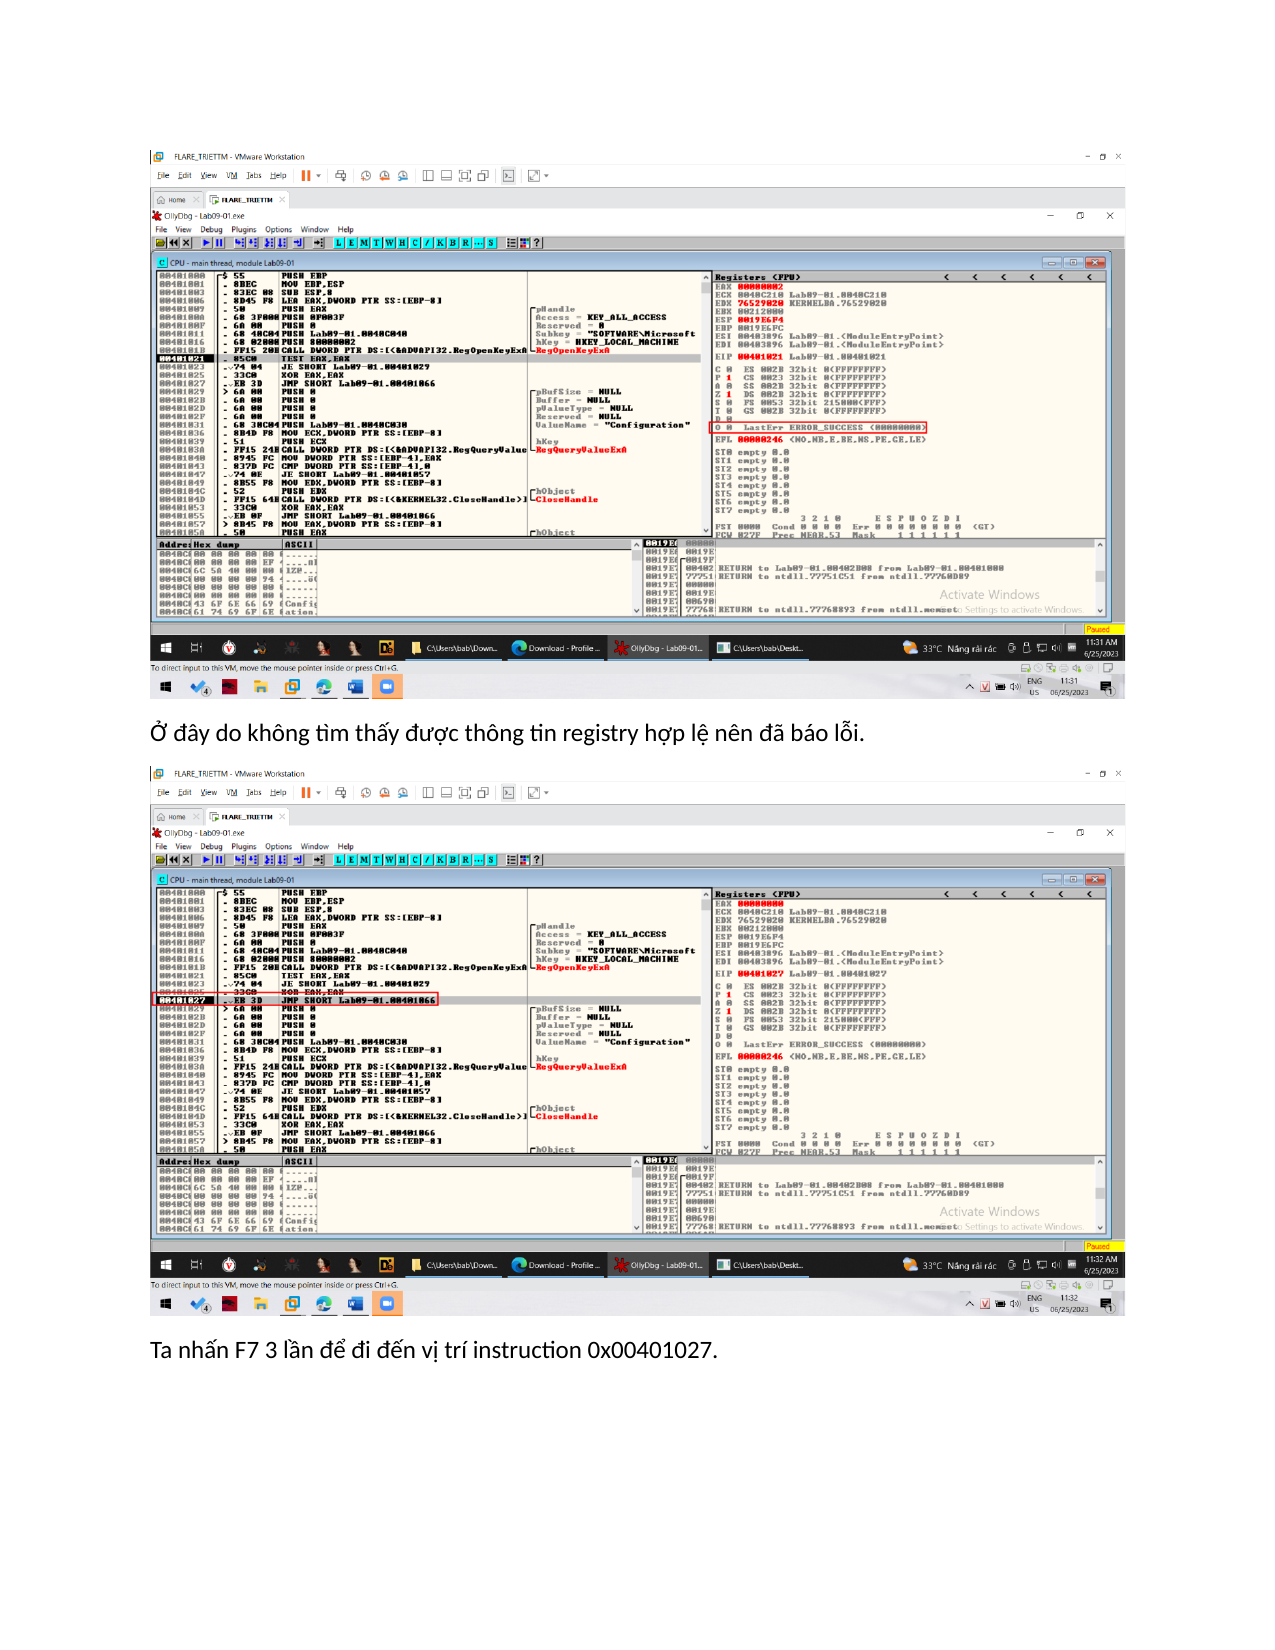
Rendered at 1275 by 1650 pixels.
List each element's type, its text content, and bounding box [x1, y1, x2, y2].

text Ta nhấn F7 3 lần để đi đến vị trí instruction 0x00401027. [150, 1334, 1125, 1365]
text Ở đây do không tìm thấy được thông tin registry hợp lệ nên đã báo lỗi. [150, 717, 1125, 748]
picture [150, 150, 1125, 699]
picture [150, 766, 1125, 1316]
